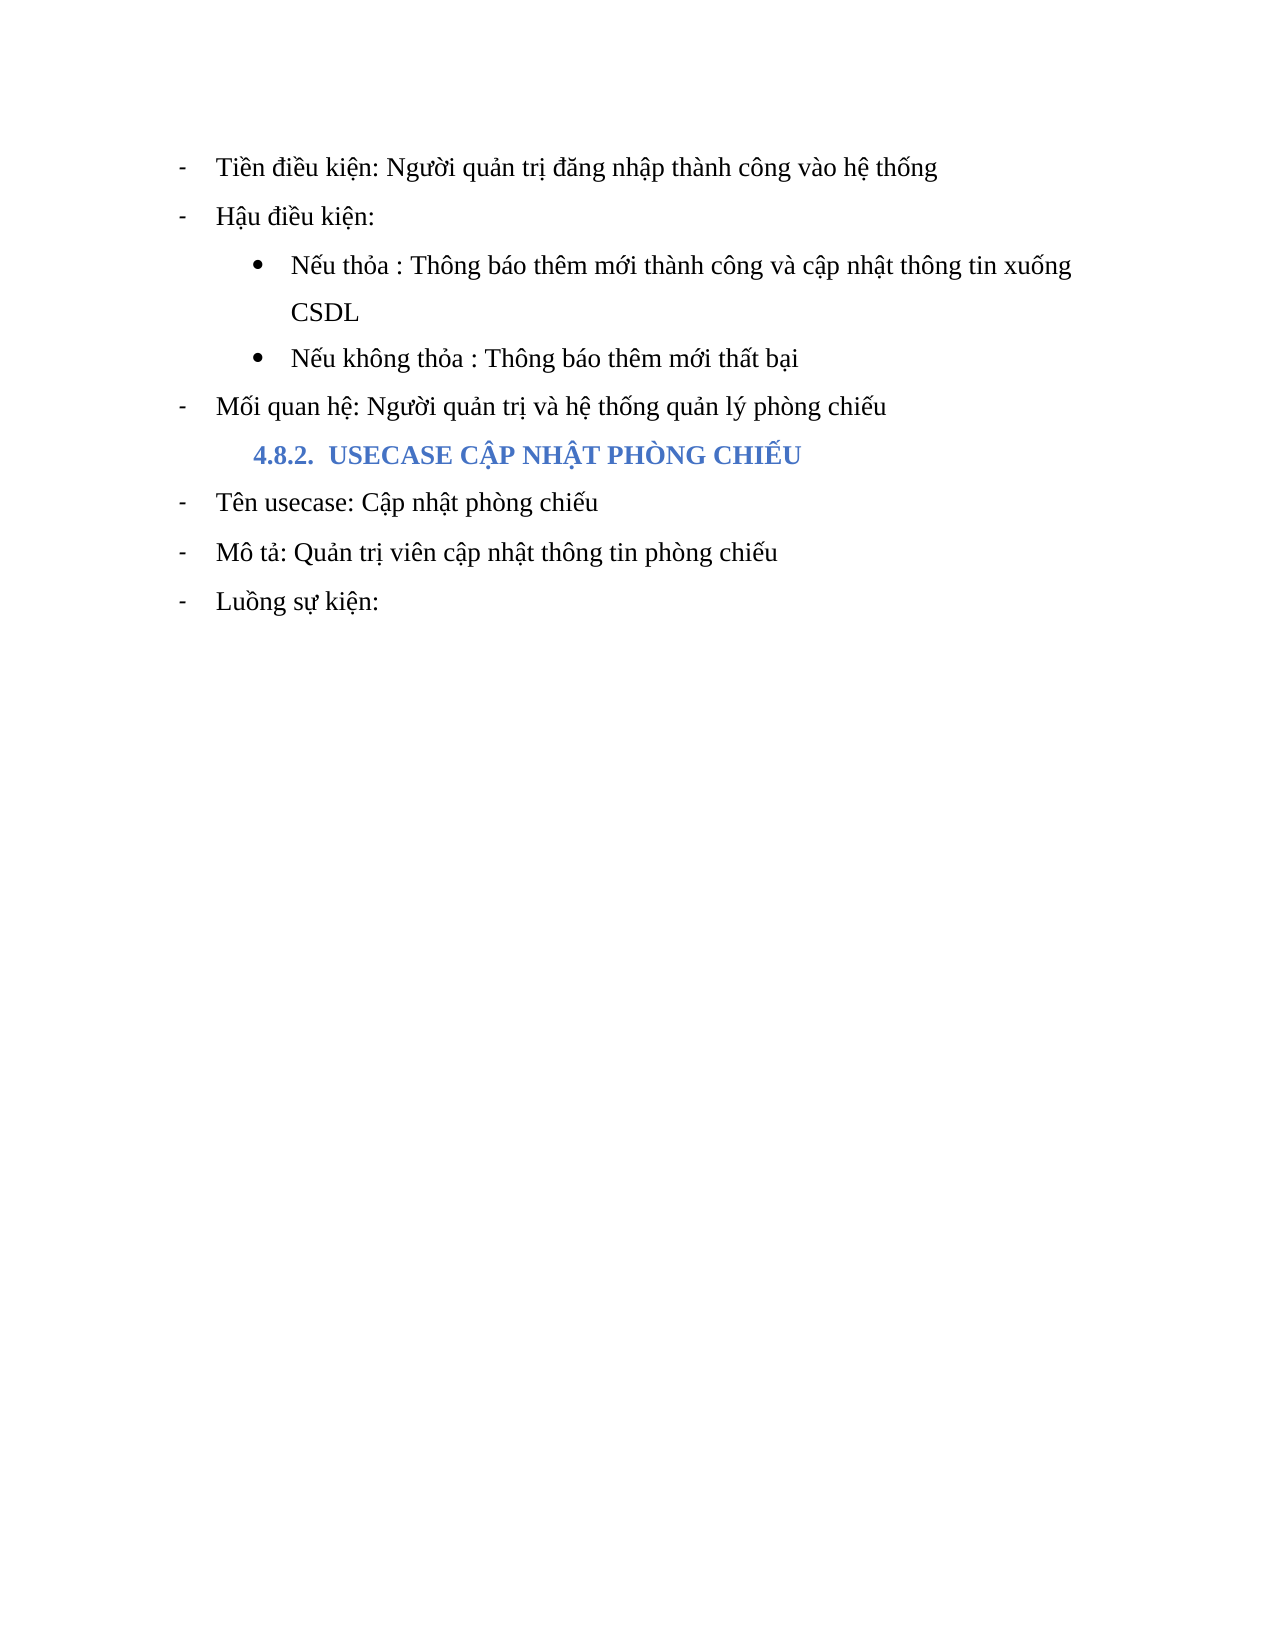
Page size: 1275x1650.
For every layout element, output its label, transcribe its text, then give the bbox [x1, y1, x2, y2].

list Luồng sự kiện: [178, 584, 1106, 617]
list Tiền điều kiện: Người quản trị đăng nhập thành công vào hệ thống [178, 150, 1106, 183]
list Mô tả: Quản trị viên cập nhật thông tin phòng chiếu [178, 535, 1106, 568]
list Hậu điều kiện: [178, 199, 1106, 232]
list Nếu không thỏa : Thông báo thêm mới thất bại [253, 342, 1106, 374]
list USECASE CẬP NHẬT PHÒNG CHIẾU [253, 439, 1106, 470]
list Tên usecase: Cập nhật phòng chiếu [178, 485, 1106, 518]
list Mối quan hệ: Người quản trị và hệ thống quản lý phòng chiếu [178, 389, 1106, 422]
list Nếu thỏa : Thông báo thêm mới thành công và cập nhật thông tin xuống CSDL [253, 249, 1106, 327]
